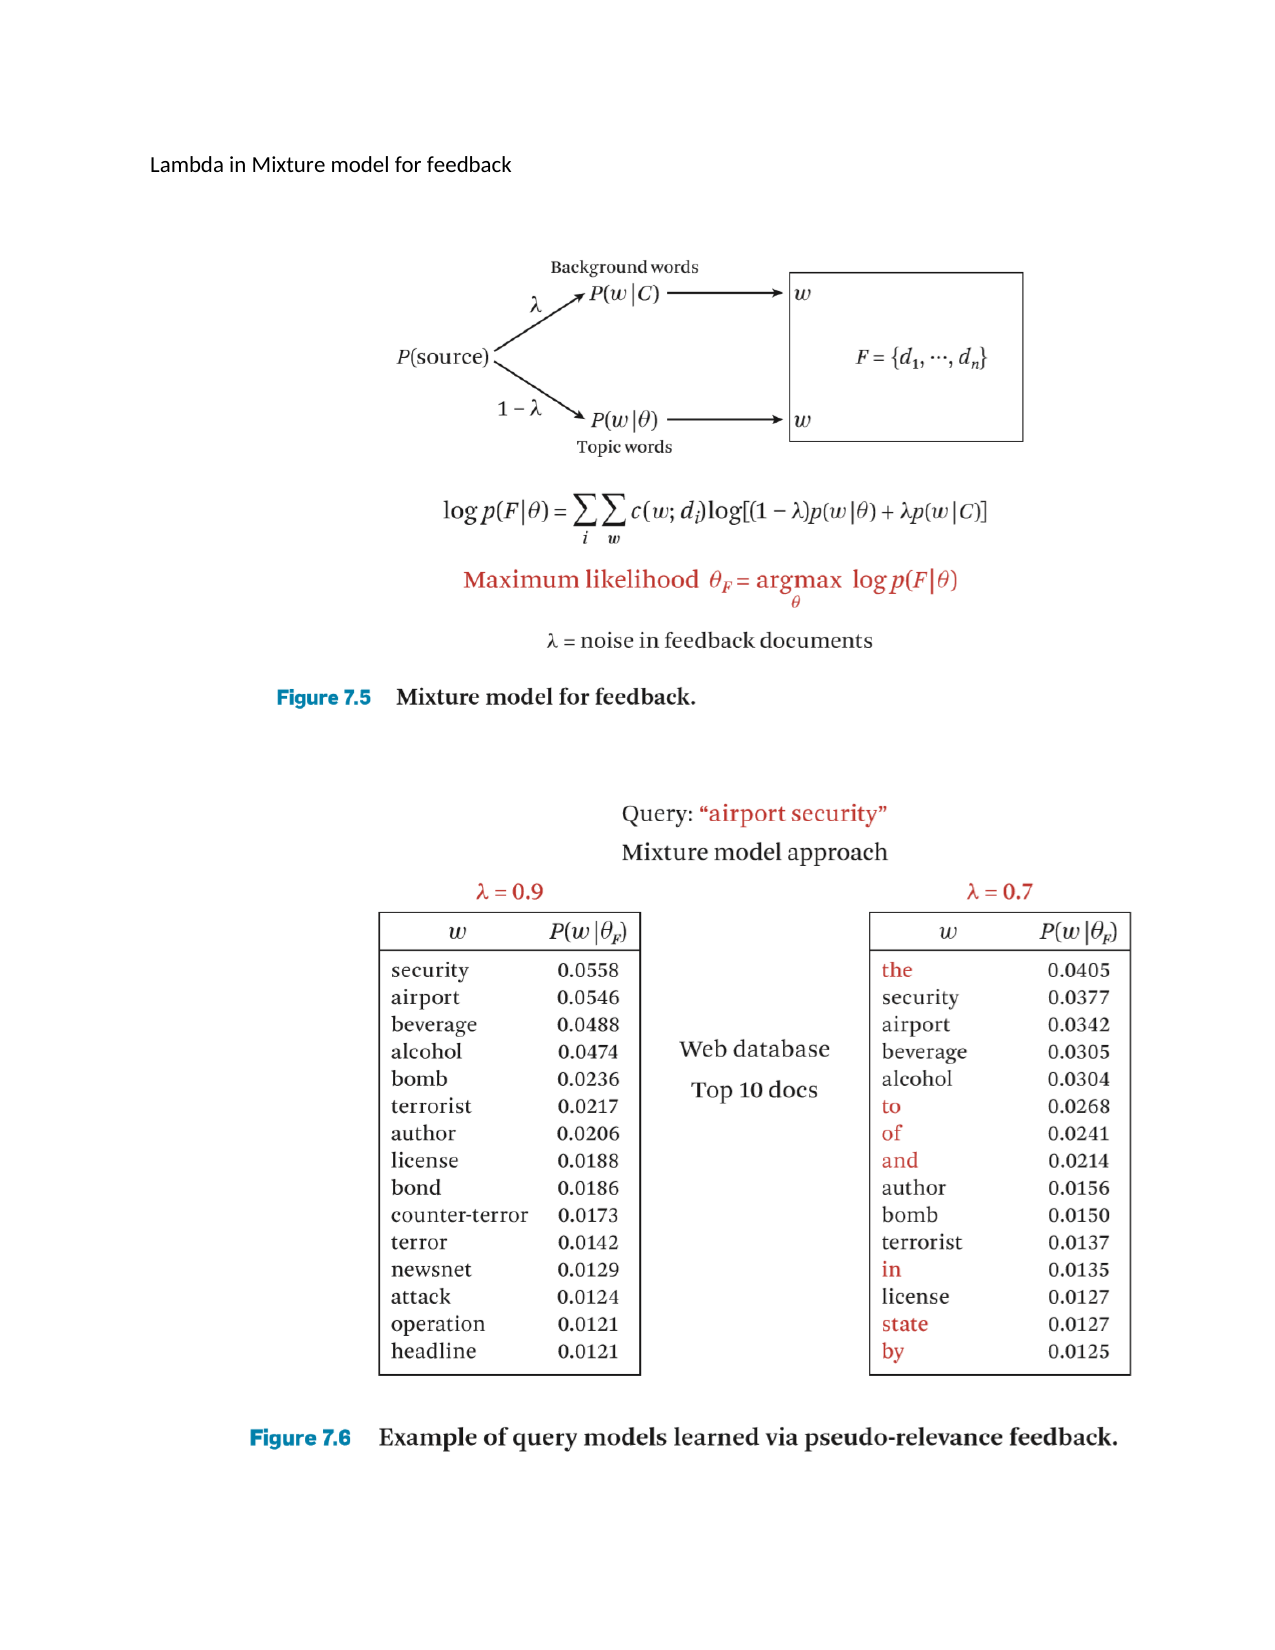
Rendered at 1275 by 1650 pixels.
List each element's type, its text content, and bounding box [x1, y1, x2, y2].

text Lambda in Mixture model for feedback [150, 150, 1125, 178]
picture [150, 196, 1202, 779]
picture [150, 780, 1243, 1461]
